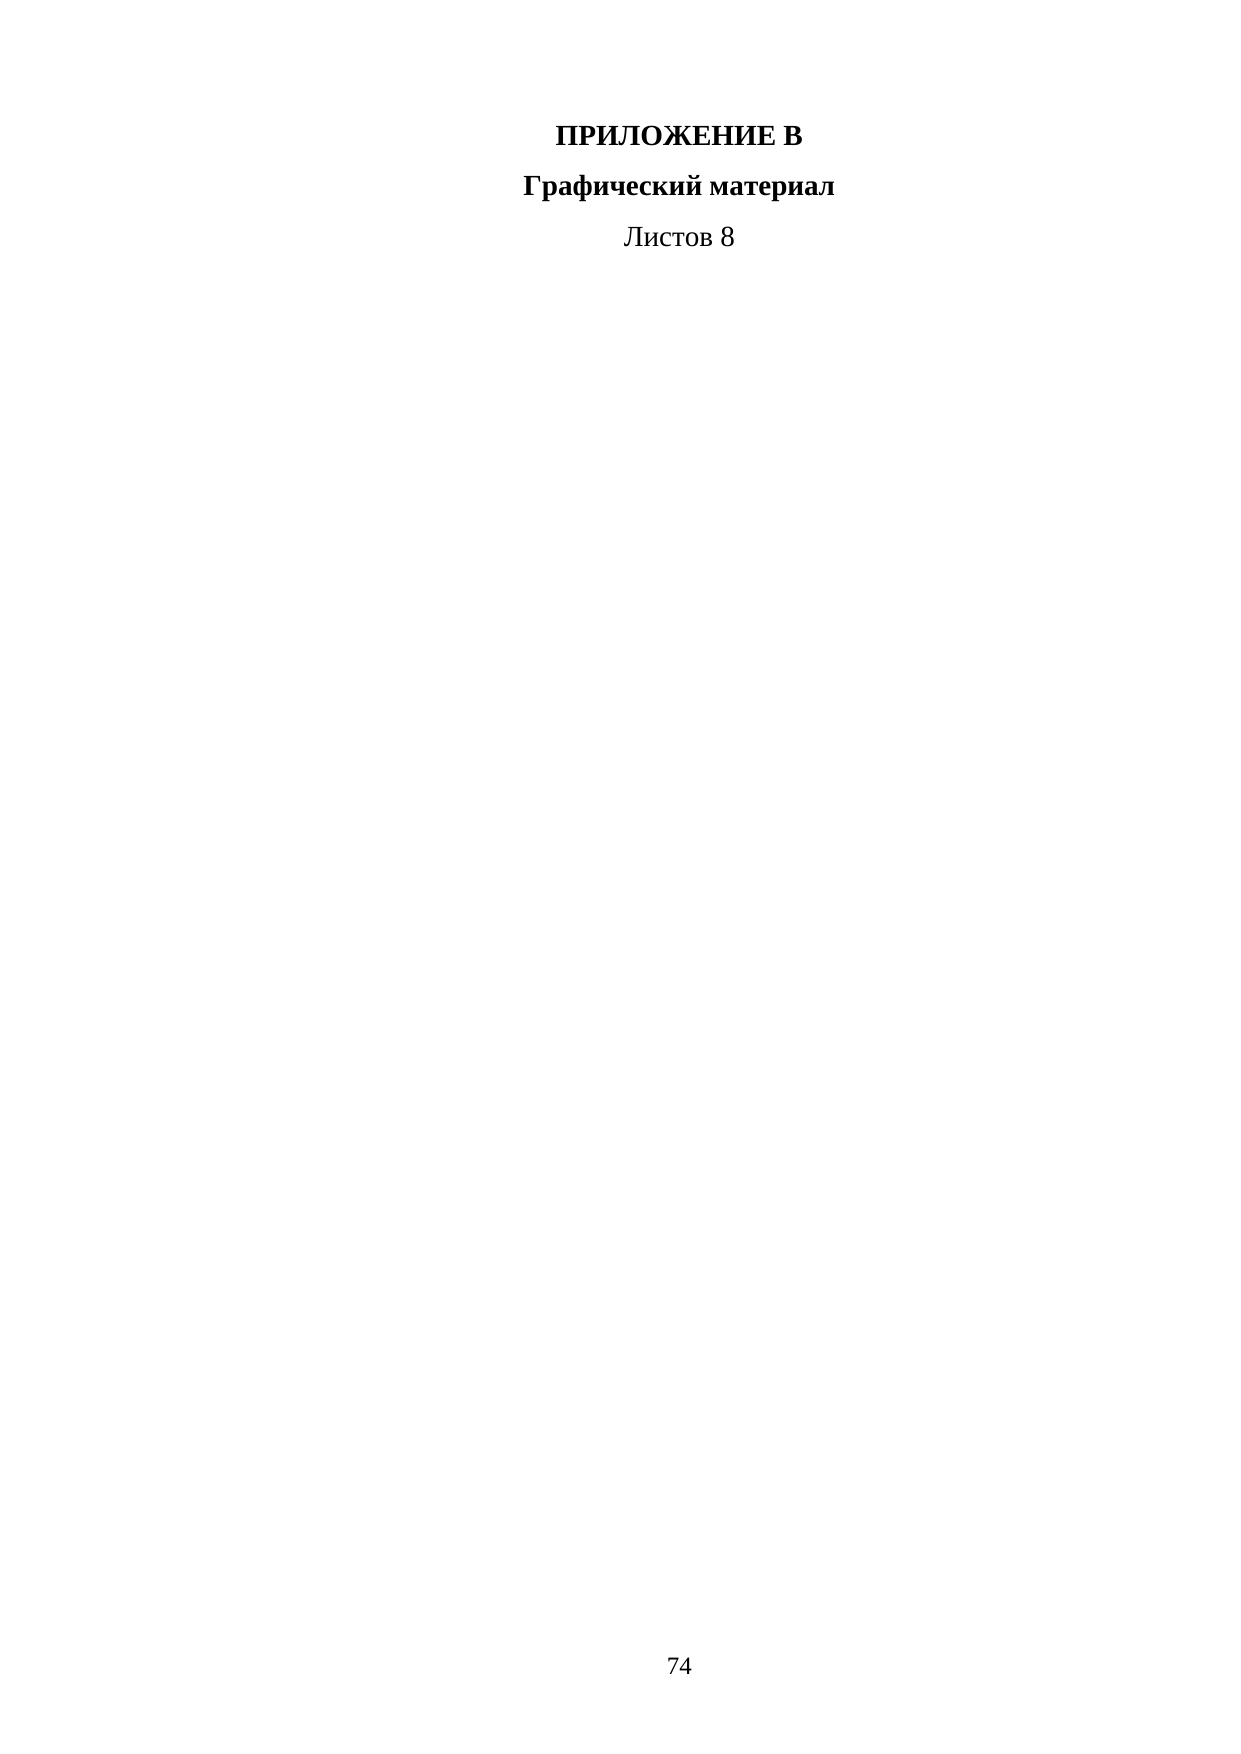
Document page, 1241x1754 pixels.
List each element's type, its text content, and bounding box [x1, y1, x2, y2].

text Графический материал [177, 168, 1181, 202]
text Листов 8 [177, 219, 1181, 252]
text ПРИЛОЖЕНИЕ В [177, 118, 1181, 152]
